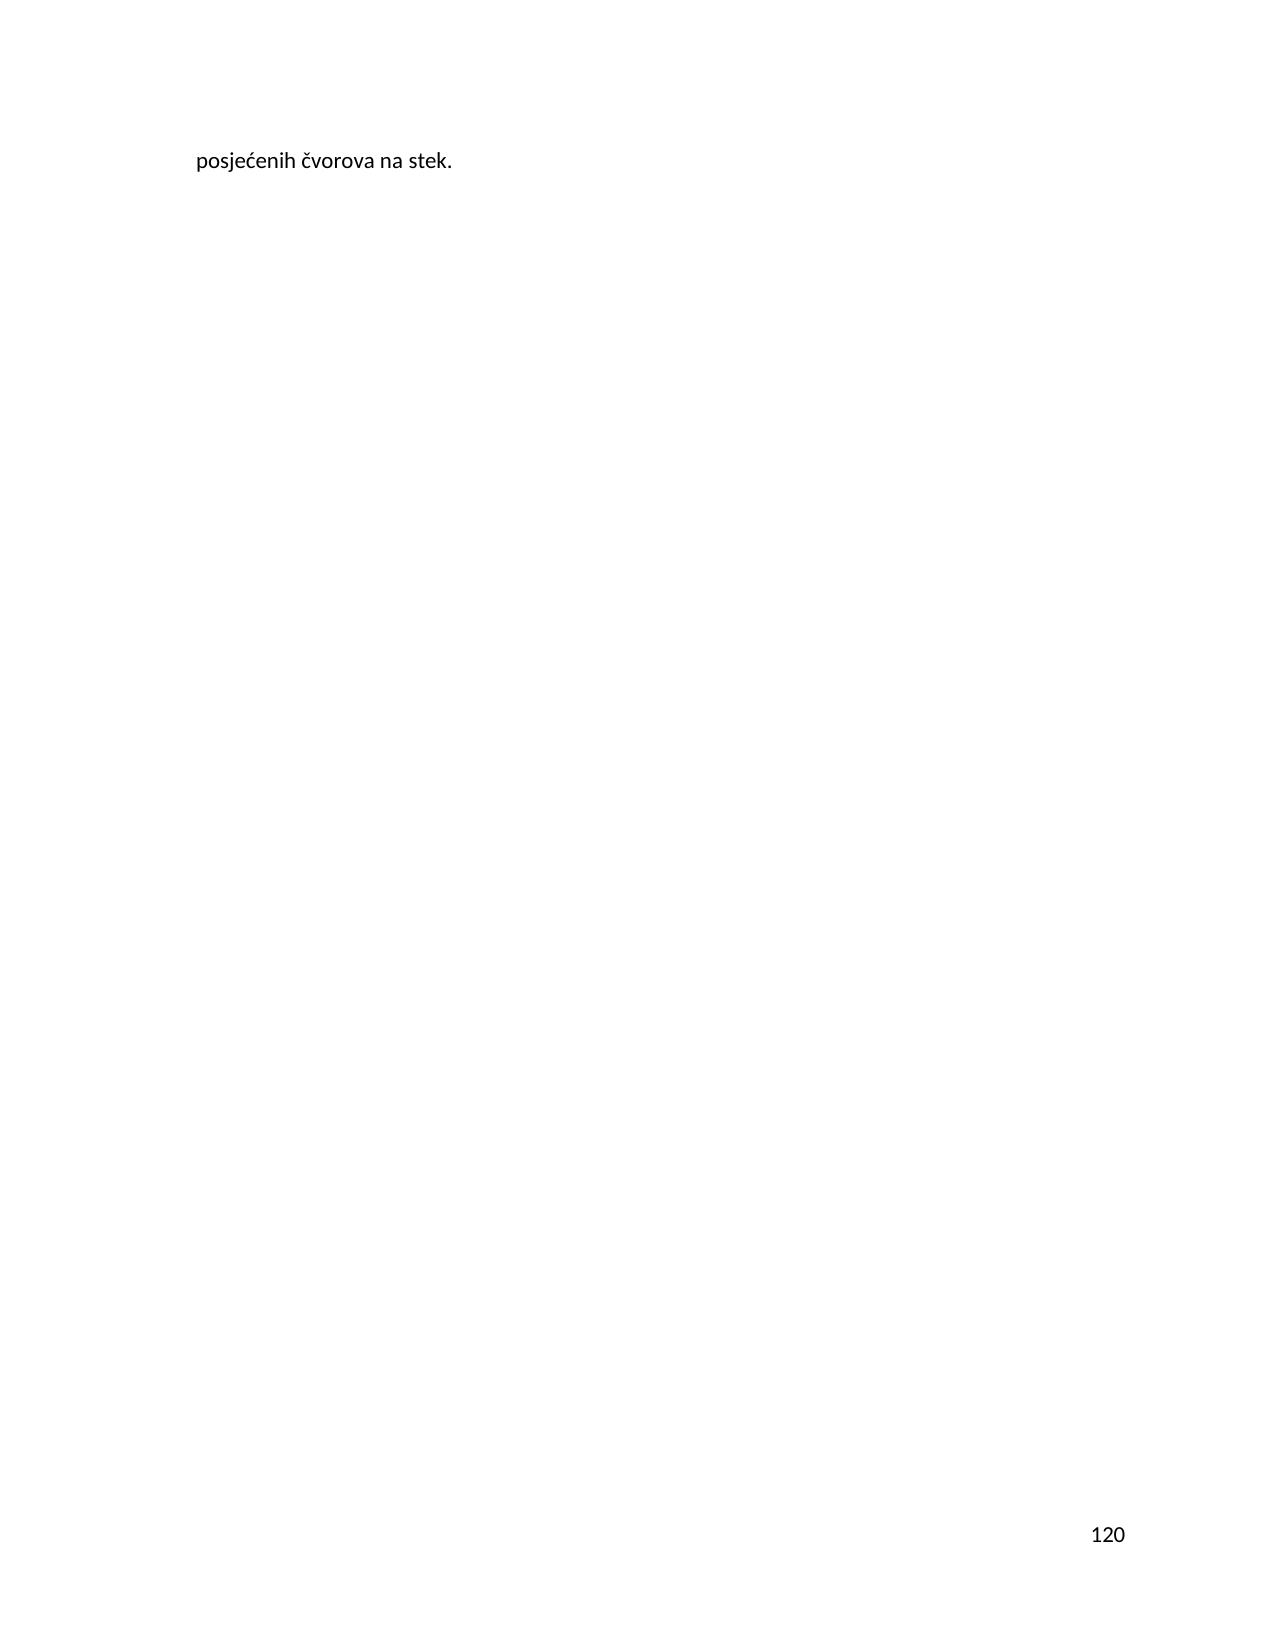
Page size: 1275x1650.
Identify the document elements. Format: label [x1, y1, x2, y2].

text [196, 146, 1062, 174]
